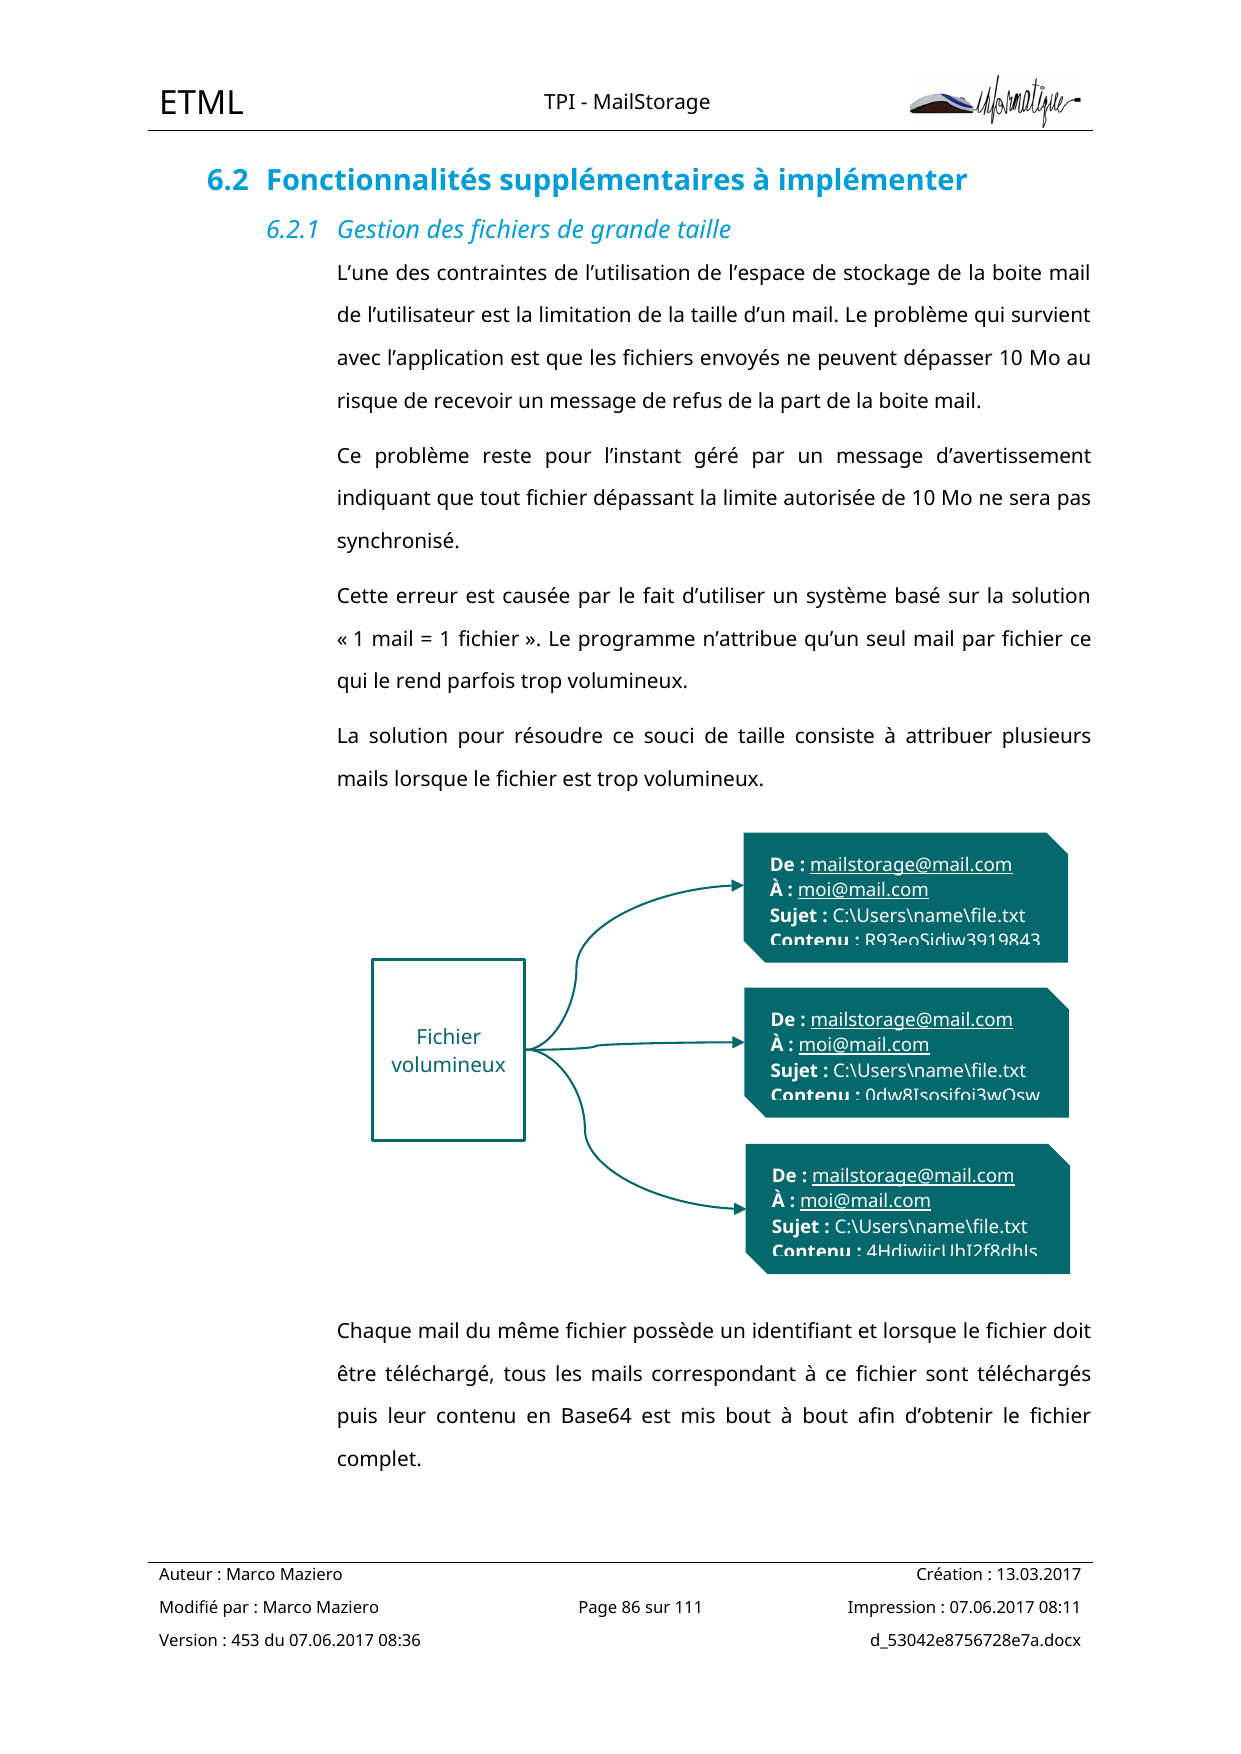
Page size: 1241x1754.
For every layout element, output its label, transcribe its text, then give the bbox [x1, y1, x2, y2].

picture [909, 75, 1082, 128]
text La solution pour résoudre ce souci de taille consiste à attribuer plusieurs mails lorsque le fichier est trop volumineux. [337, 721, 1092, 792]
text Chaque mail du même fichier possède un identifiant et lorsque le fichier doit être téléchargé, tous les mails correspondant à ce fichier sont téléchargés puis leur contenu en Base64 est mis bout à bout afin d’obtenir le fichier complet. [337, 1226, 1092, 1472]
text Cette erreur est causée par le fait d’utiliser un système basé sur la solution « 1 mail = 1 fichier ». Le programme n’attribue qu’un seul mail par fichier ce qui le rend parfois trop volumineux. [337, 581, 1092, 695]
text Ce problème reste pour l’instant géré par un message d’avertissement indiquant que tout fichier dépassant la limite autorisée de 10 Mo ne sera pas synchronisé. [337, 441, 1092, 554]
text L’une des contraintes de l’utilisation de l’espace de stockage de la boite mail de l’utilisateur est la limitation de la taille d’un mail. Le problème qui survient avec l’application est que les fichiers envoyés ne peuvent dépasser 10 Mo au risque de recevoir un message de refus de la part de la boite mail. [337, 258, 1092, 414]
subtitle Gestion des fichiers de grande taille [266, 211, 1092, 245]
subtitle Fonctionnalités supplémentaires à implémenter [207, 159, 1092, 199]
